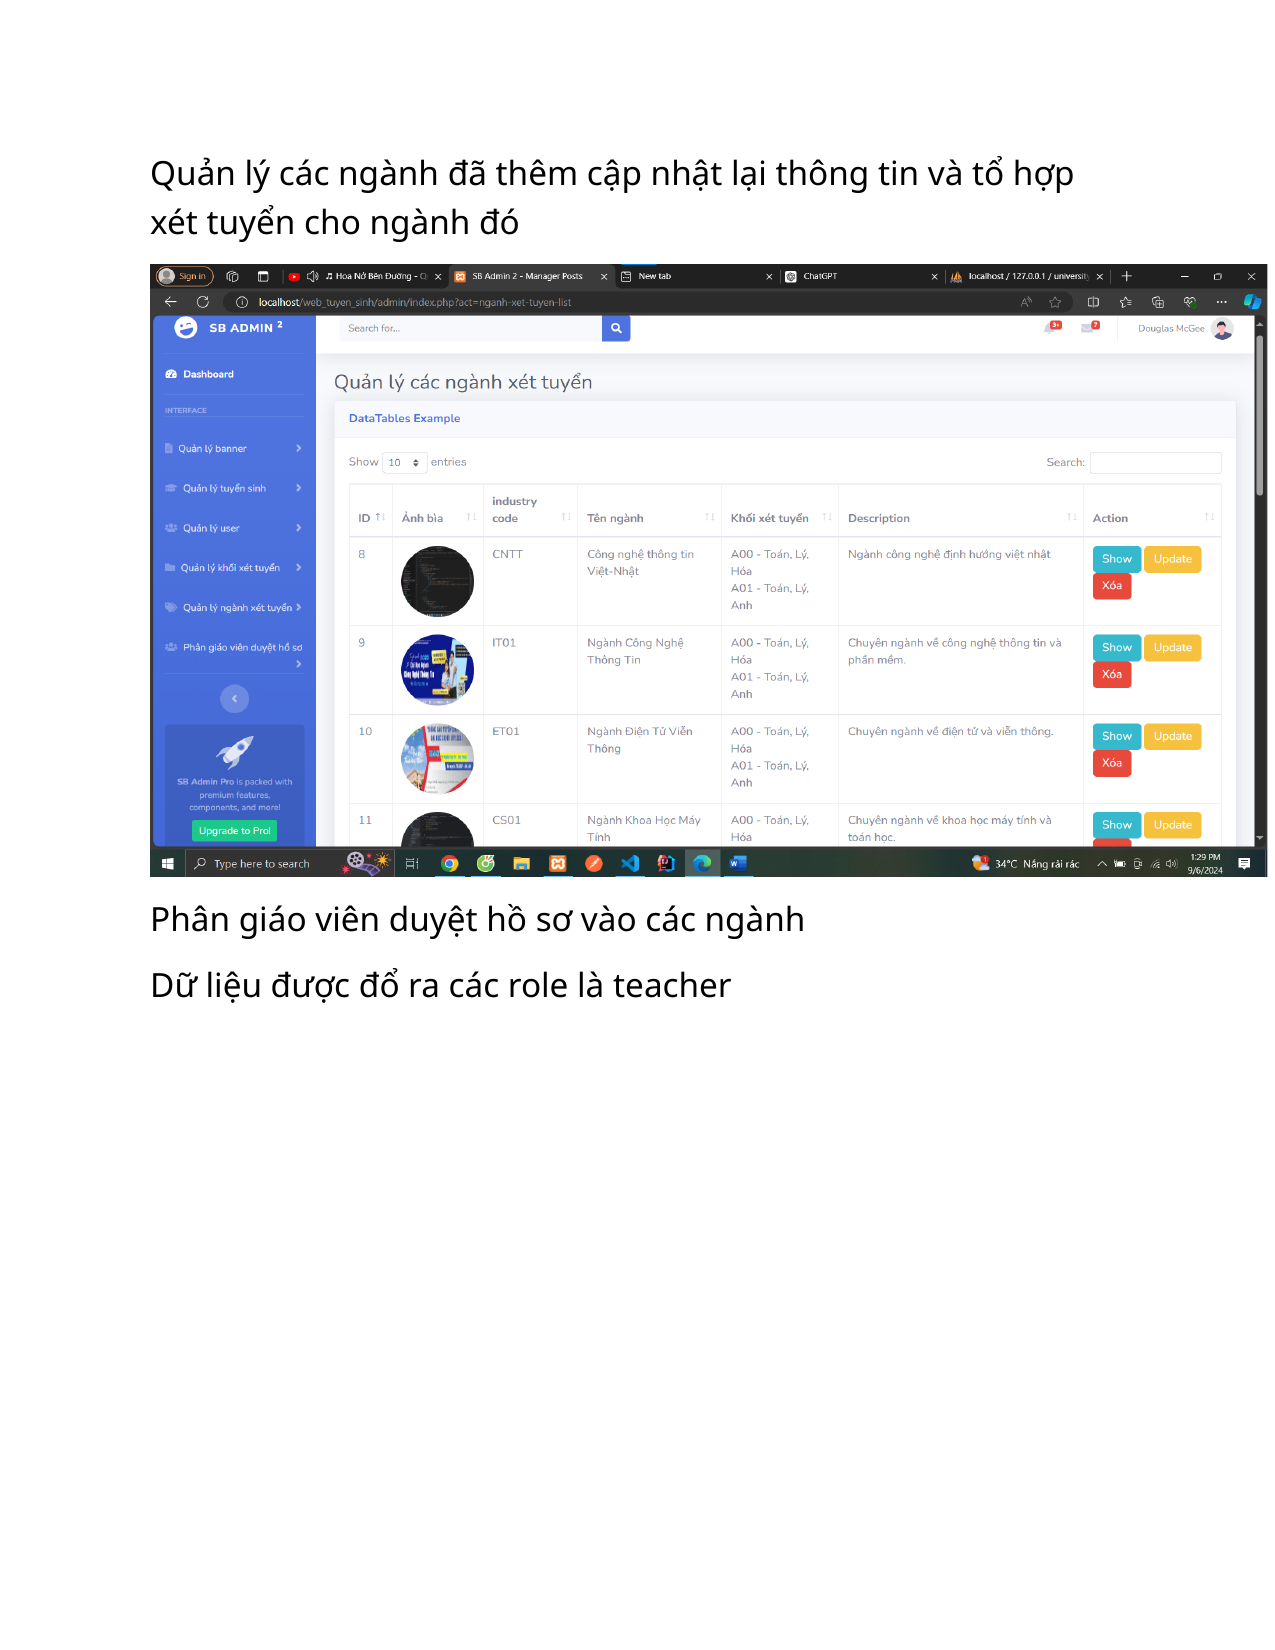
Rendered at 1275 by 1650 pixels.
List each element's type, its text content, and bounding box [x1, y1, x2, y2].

text Quản lý các ngành đã thêm cập nhật lại thông tin và tổ hợp xét tuyển cho ngành đó [150, 150, 1125, 244]
text Dữ liệu được đổ ra các role là teacher [150, 962, 1125, 1007]
text Phân giáo viên duyệt hồ sơ vào các ngành [150, 896, 1125, 942]
picture [150, 264, 1268, 877]
